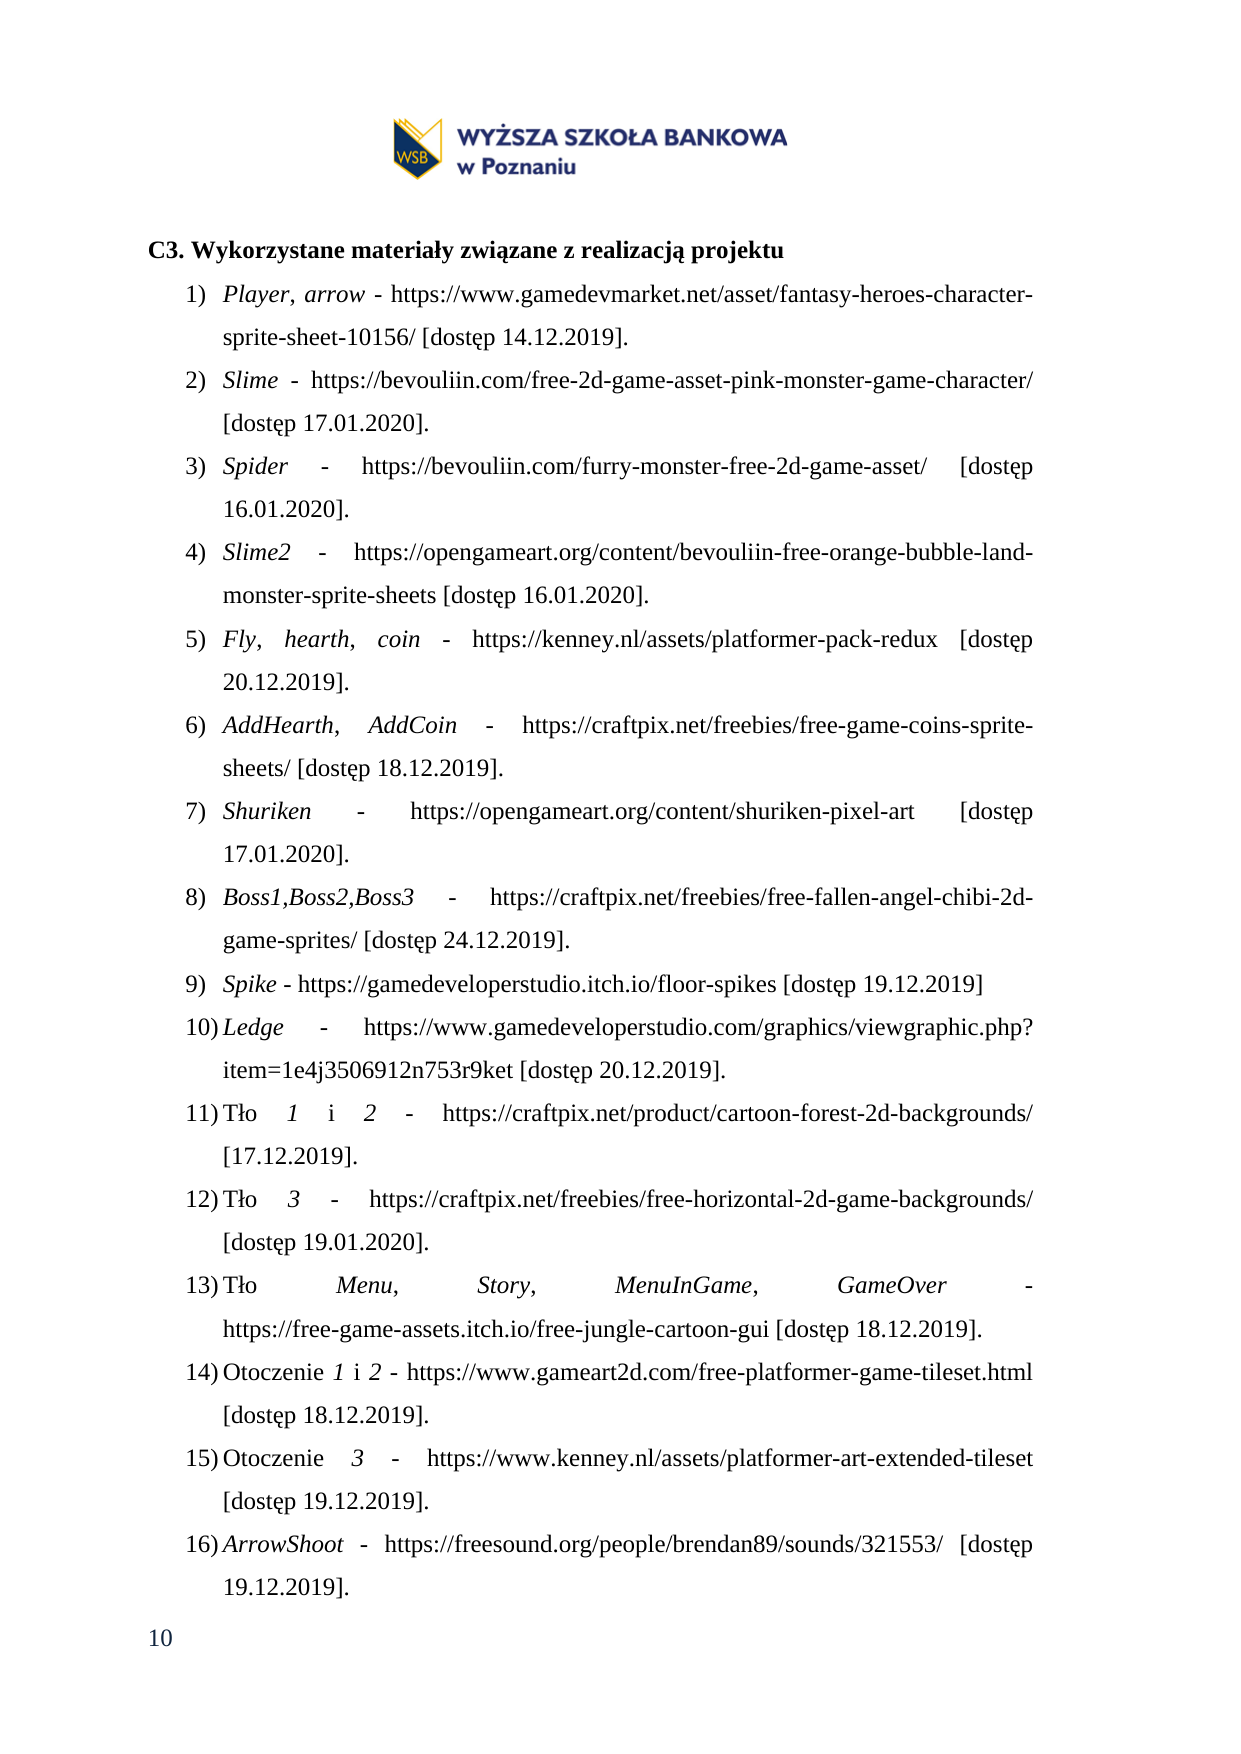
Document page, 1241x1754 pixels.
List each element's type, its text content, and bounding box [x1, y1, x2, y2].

list Boss1,Boss2,Boss3 - https://craftpix.net/freebies/free-fallen-angel-chibi-2d-game-sprites/ [dostęp 24.12.2019]. [185, 882, 1033, 954]
list Shuriken - https://opengameart.org/content/shuriken-pixel-art [dostęp 17.01.2020]. [185, 796, 1033, 868]
list Slime - https://bevouliin.com/free-2d-game-asset-pink-monster-game-character/ [dostęp 17.01.2020]. [185, 365, 1033, 437]
list Ledge - https://www.gamedeveloperstudio.com/graphics/viewgraphic.php?item=1e4j3506912n753r9ket [dostęp 20.12.2019]. [185, 1012, 1033, 1084]
list AddHearth, AddCoin - https://craftpix.net/freebies/free-game-coins-sprite-sheets/ [dostęp 18.12.2019]. [185, 710, 1033, 782]
list Otoczenie 1 i 2 - https://www.gameart2d.com/free-platformer-game-tileset.html [dostęp 18.12.2019]. [185, 1357, 1033, 1429]
list Tło Menu, Story, MenuInGame, GameOver - https://free-game-assets.itch.io/free-jungle-cartoon-gui [dostęp 18.12.2019]. [185, 1271, 1033, 1342]
list ArrowShoot - https://freesound.org/people/brendan89/sounds/321553/ [dostęp 19.12.2019]. [185, 1529, 1033, 1601]
list Slime2 - https://opengameart.org/content/bevouliin-free-orange-bubble-land-monster-sprite-sheets [dostęp 16.01.2020]. [185, 537, 1033, 609]
list Spike - https://gamedeveloperstudio.itch.io/floor-spikes [dostęp 19.12.2019] [185, 969, 1033, 997]
list Tło 1 i 2 - https://craftpix.net/product/cartoon-forest-2d-backgrounds/ [17.12.2019]. [185, 1098, 1033, 1170]
list Spider - https://bevouliin.com/furry-monster-free-2d-game-asset/ [dostęp 16.01.2020]. [185, 451, 1033, 523]
picture [393, 118, 788, 180]
list Player, arrow - https://www.gamedevmarket.net/asset/fantasy-heroes-character-sprite-sheet-10156/ [dostęp 14.12.2019]. [185, 279, 1033, 351]
list Fly, hearth, coin - https://kenney.nl/assets/platformer-pack-redux [dostęp 20.12.2019]. [185, 624, 1033, 696]
list Tło 3 - https://craftpix.net/freebies/free-horizontal-2d-game-backgrounds/ [dostęp 19.01.2020]. [185, 1184, 1033, 1256]
subtitle C3. Wykorzystane materiały związane z realizacją projektu [148, 236, 1033, 264]
list Otoczenie 3 - https://www.kenney.nl/assets/platformer-art-extended-tileset [dostęp 19.12.2019]. [185, 1443, 1033, 1515]
